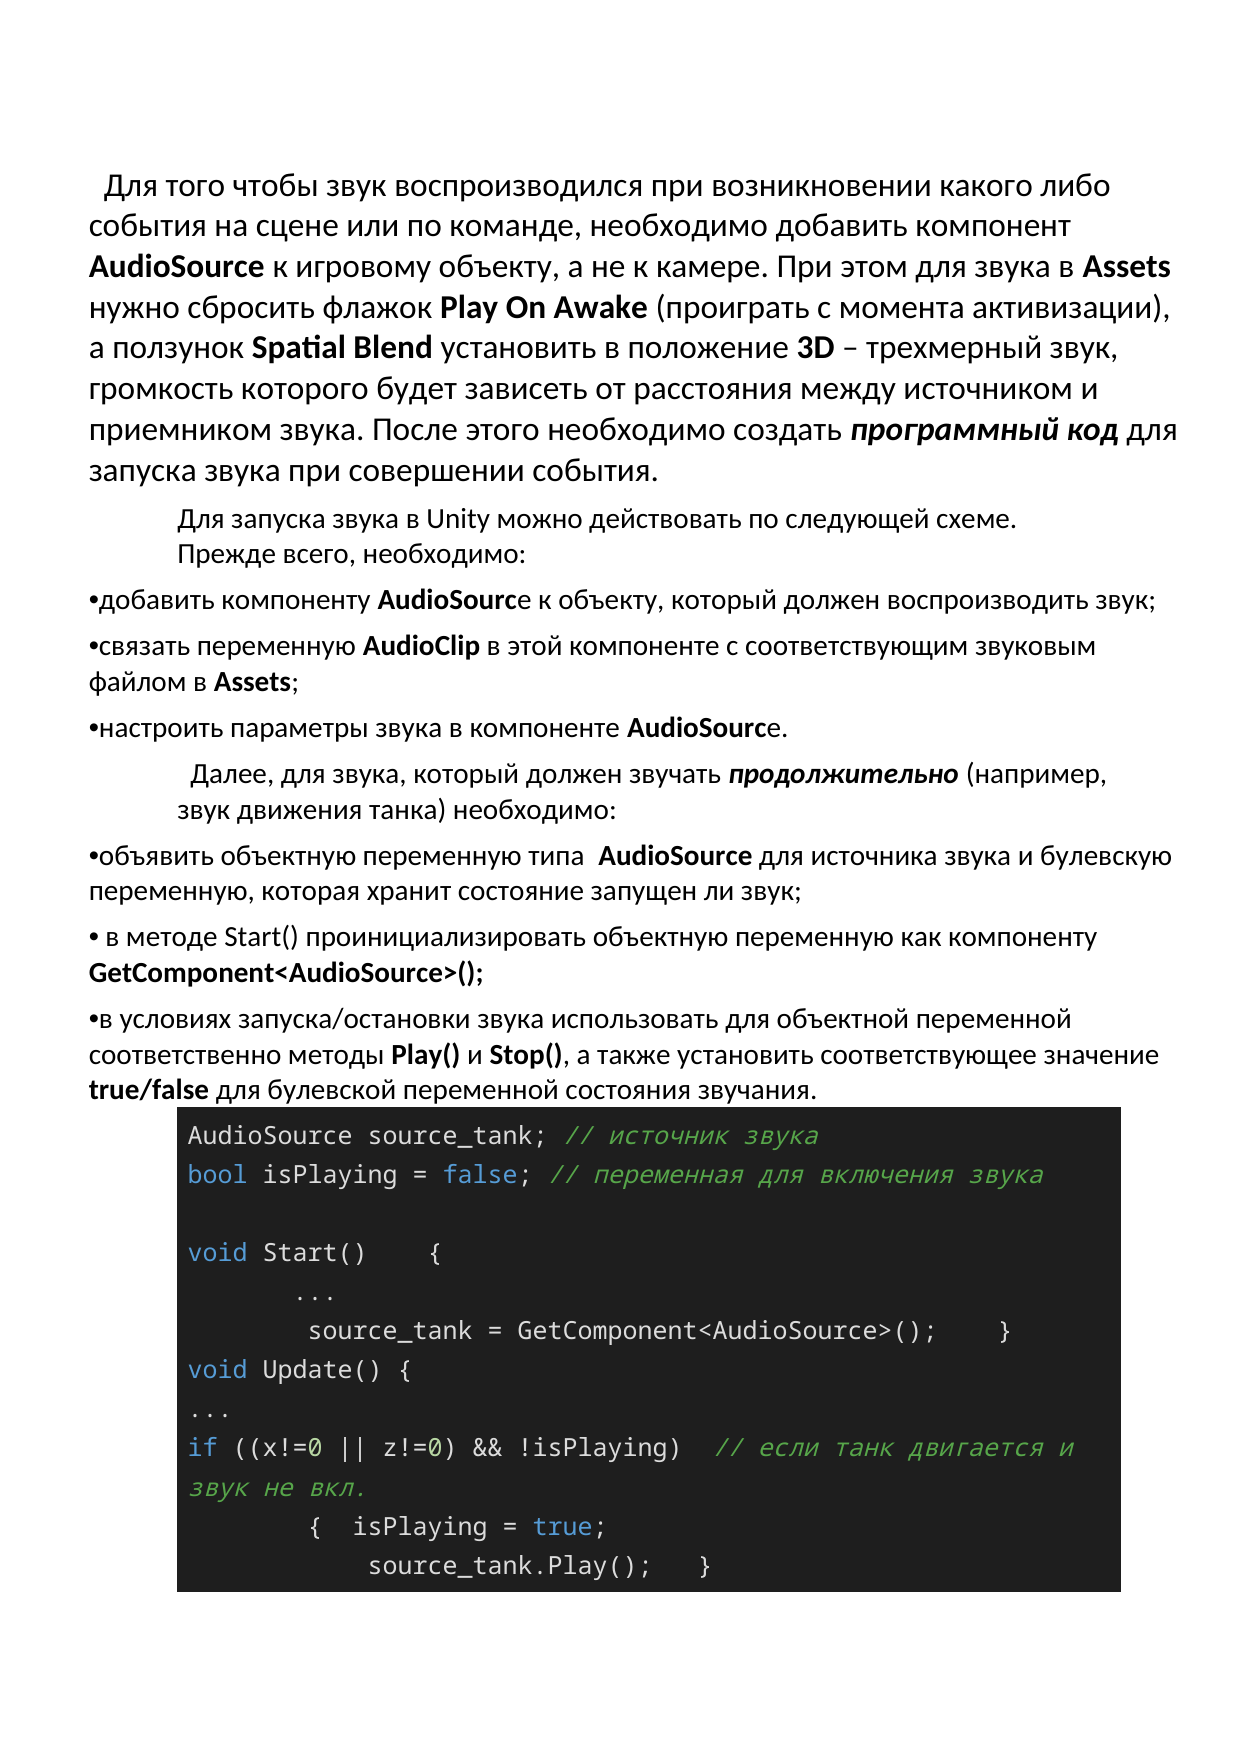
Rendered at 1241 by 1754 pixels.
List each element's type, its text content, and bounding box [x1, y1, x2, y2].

text •в условиях запуска/остановки звука использовать для объектной переменной соответственно методы Play() и Stop(), а также установить соответствующее значение true/false для булевской переменной состояния звучания. [88, 1000, 1194, 1107]
text Для того чтобы звук воспроизводился при возникновении какого либо события на сцене или по команде, необходимо добавить компонент AudioSource к игровому объекту, а не к камере. При этом для звука в Assets нужно сбросить флажок Play On Awake (проиграть с момента активизации), а ползунок Spatial Blend установить в положение 3D – трехмерный звук, громкость которого будет зависеть от расстояния между источником и приемником звука. После этого необходимо создать программный код для запуска звука при совершении события. [88, 163, 1194, 489]
text Для запуска звука в Unity можно действовать по следующей схеме. Прежде всего, необходимо: [177, 500, 1121, 571]
text •связать переменную AudioClip в этой компоненте с соответствующим звуковым файлом в Assets; [88, 627, 1194, 699]
text •настроить параметры звука в компоненте AudioSource. [88, 709, 1194, 745]
text •объявить объектную переменную типа AudioSource для источника звука и булевскую переменную, которая хранит состояние запущен ли звук; [88, 837, 1194, 908]
text Далее, для звука, который должен звучать продолжительно (например, звук движения танка) необходимо: [177, 755, 1121, 826]
text • в методе Start() проинициализировать объектную переменную как компоненту GetComponent<AudioSource>(); [88, 918, 1194, 990]
text •добавить компоненту AudioSource к объекту, который должен воспроизводить звук; [88, 581, 1194, 617]
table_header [177, 1107, 1121, 1592]
